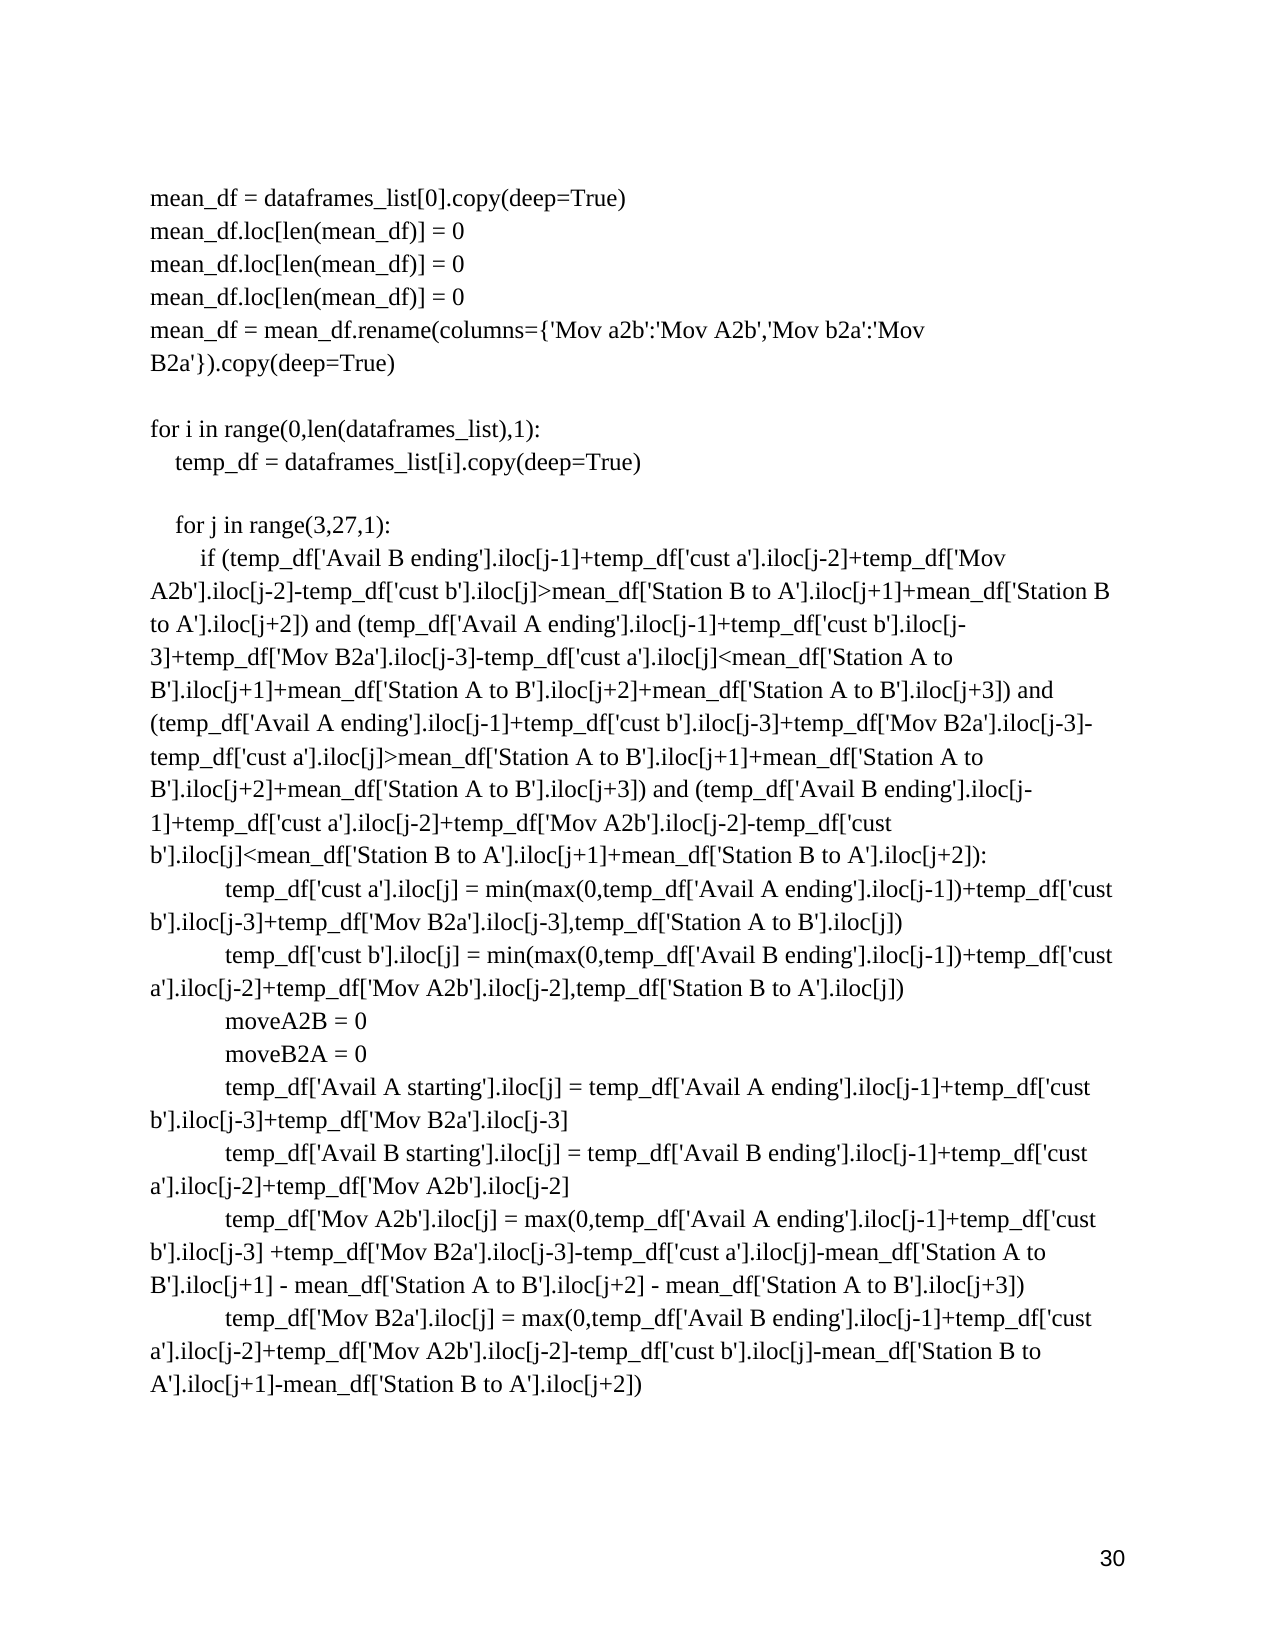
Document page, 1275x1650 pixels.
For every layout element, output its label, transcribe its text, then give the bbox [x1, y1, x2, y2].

text temp_df = dataframes_list[i].copy(deep=True) [150, 447, 1125, 476]
text mean_df = dataframes_list[0].copy(deep=True) [150, 183, 1125, 212]
text temp_df['Avail B starting'].iloc[j] = temp_df['Avail B ending'].iloc[j-1]+temp_df['cust a'].iloc[j-2]+temp_df['Mov A2b'].iloc[j-2] [150, 1138, 1125, 1199]
text for j in range(3,27,1): [150, 510, 1125, 539]
text temp_df['Mov B2a'].iloc[j] = max(0,temp_df['Avail B ending'].iloc[j-1]+temp_df['cust a'].iloc[j-2]+temp_df['Mov A2b'].iloc[j-2]-temp_df['cust b'].iloc[j]-mean_df['Station B to A'].iloc[j+1]-mean_df['Station B to A'].iloc[j+2]) [150, 1303, 1125, 1398]
text mean_df.loc[len(mean_df)] = 0 [150, 282, 1125, 311]
text temp_df['cust b'].iloc[j] = min(max(0,temp_df['Avail B ending'].iloc[j-1])+temp_df['cust a'].iloc[j-2]+temp_df['Mov A2b'].iloc[j-2],temp_df['Station B to A'].iloc[j]) [150, 940, 1125, 1001]
text mean_df.loc[len(mean_df)] = 0 [150, 249, 1125, 278]
text temp_df['Avail A starting'].iloc[j] = temp_df['Avail A ending'].iloc[j-1]+temp_df['cust b'].iloc[j-3]+temp_df['Mov B2a'].iloc[j-3] [150, 1072, 1125, 1133]
text mean_df.loc[len(mean_df)] = 0 [150, 216, 1125, 245]
text moveB2A = 0 [150, 1039, 1125, 1067]
text for i in range(0,len(dataframes_list),1): [150, 414, 1125, 443]
text temp_df['Mov A2b'].iloc[j] = max(0,temp_df['Avail A ending'].iloc[j-1]+temp_df['cust b'].iloc[j-3] +temp_df['Mov B2a'].iloc[j-3]-temp_df['cust a'].iloc[j]-mean_df['Station A to B'].iloc[j+1] - mean_df['Station A to B'].iloc[j+2] - mean_df['Station A to B'].iloc[j+3]) [150, 1204, 1125, 1299]
text temp_df['cust a'].iloc[j] = min(max(0,temp_df['Avail A ending'].iloc[j-1])+temp_df['cust b'].iloc[j-3]+temp_df['Mov B2a'].iloc[j-3],temp_df['Station A to B'].iloc[j]) [150, 874, 1125, 935]
text mean_df = mean_df.rename(columns={'Mov a2b':'Mov A2b','Mov b2a':'Mov B2a'}).copy(deep=True) [150, 315, 1125, 377]
text if (temp_df['Avail B ending'].iloc[j-1]+temp_df['cust a'].iloc[j-2]+temp_df['Mov A2b'].iloc[j-2]-temp_df['cust b'].iloc[j]>mean_df['Station B to A'].iloc[j+1]+mean_df['Station B to A'].iloc[j+2]) and (temp_df['Avail A ending'].iloc[j-1]+temp_df['cust b'].iloc[j-3]+temp_df['Mov B2a'].iloc[j-3]-temp_df['cust a'].iloc[j]<mean_df['Station A to B'].iloc[j+1]+mean_df['Station A to B'].iloc[j+2]+mean_df['Station A to B'].iloc[j+3]) and (temp_df['Avail A ending'].iloc[j-1]+temp_df['cust b'].iloc[j-3]+temp_df['Mov B2a'].iloc[j-3]-temp_df['cust a'].iloc[j]>mean_df['Station A to B'].iloc[j+1]+mean_df['Station A to B'].iloc[j+2]+mean_df['Station A to B'].iloc[j+3]) and (temp_df['Avail B ending'].iloc[j-1]+temp_df['cust a'].iloc[j-2]+temp_df['Mov A2b'].iloc[j-2]-temp_df['cust b'].iloc[j]<mean_df['Station B to A'].iloc[j+1]+mean_df['Station B to A'].iloc[j+2]): [150, 543, 1125, 869]
text moveA2B = 0 [150, 1006, 1125, 1034]
